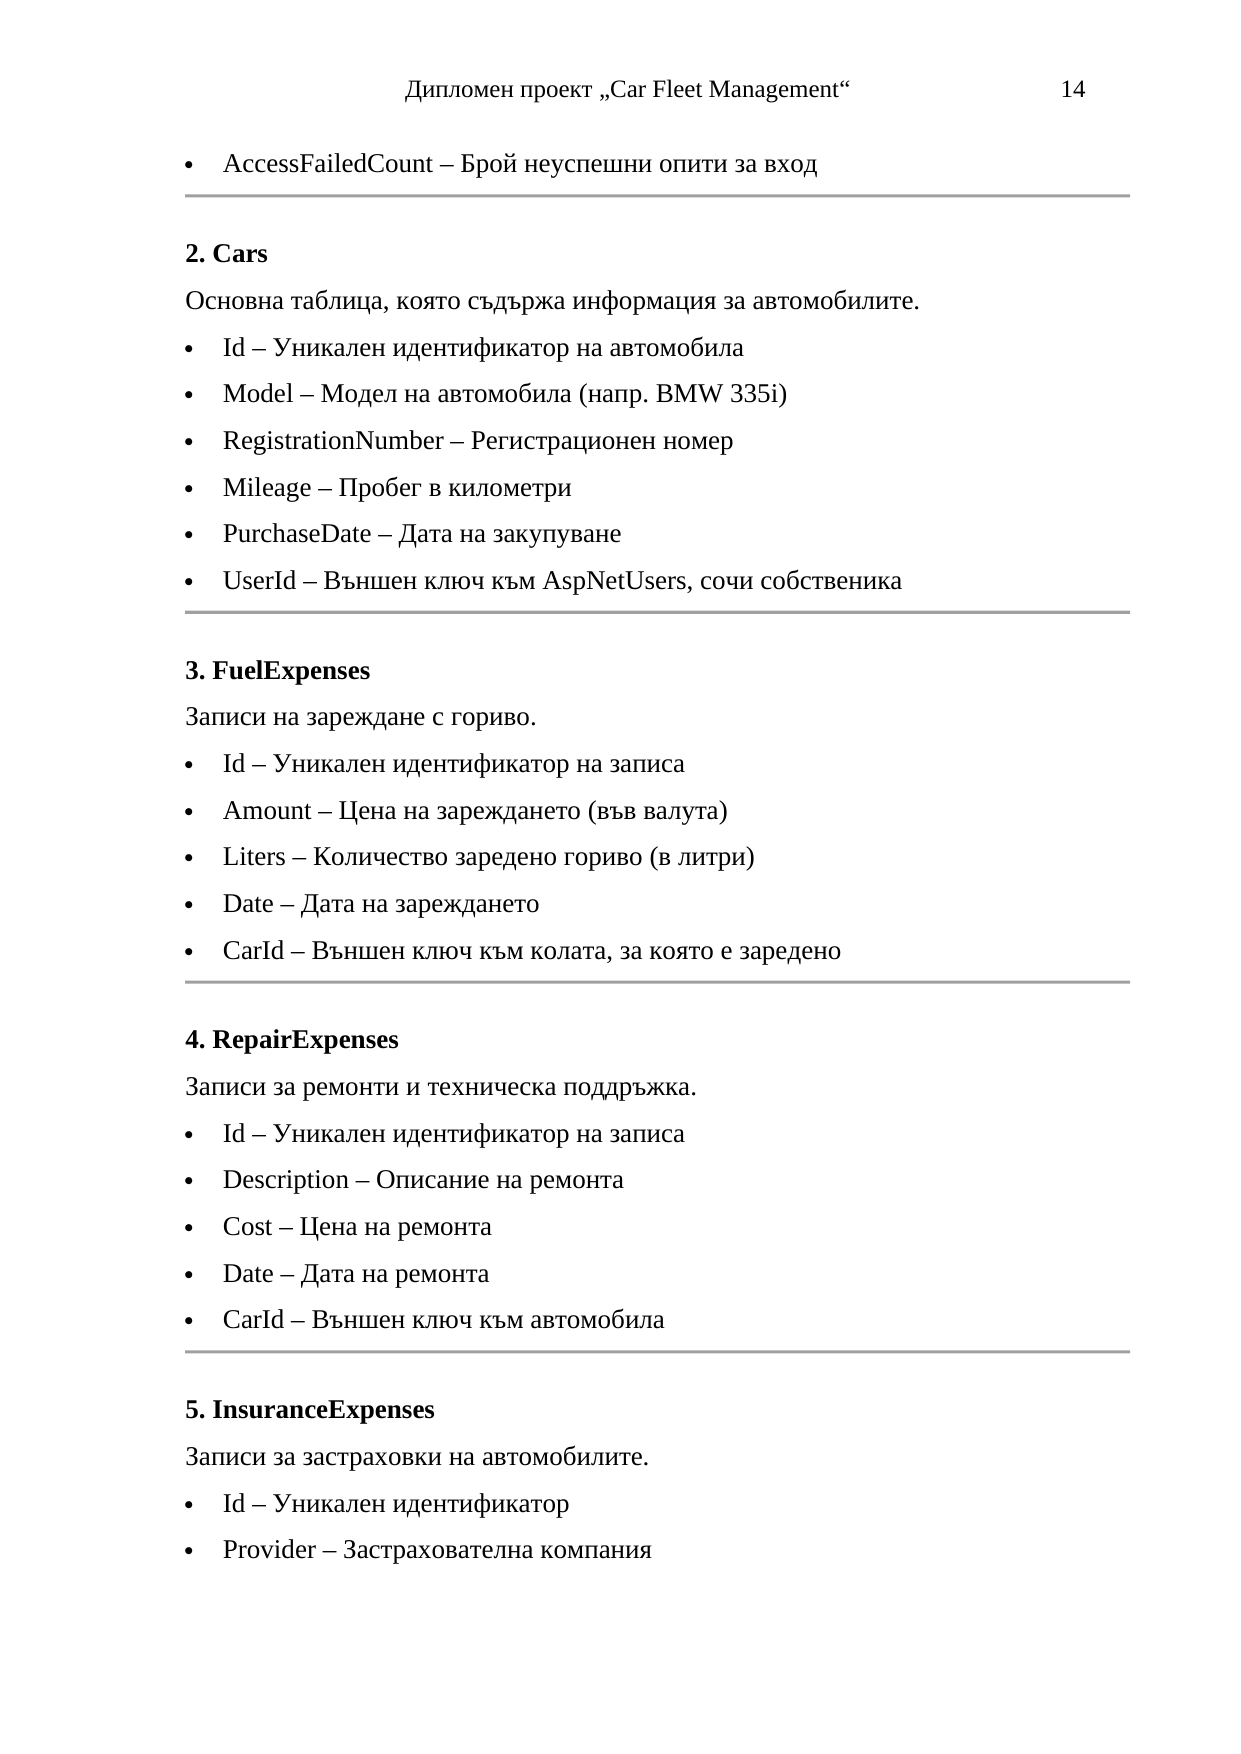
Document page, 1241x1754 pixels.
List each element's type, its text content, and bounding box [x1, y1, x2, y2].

list Model – Модел на автомобила (напр. BMW 335i) [185, 377, 1093, 408]
list 4. RepairExpenses [185, 1024, 1093, 1055]
list Mileage – Пробег в километри [185, 471, 1093, 502]
list Cost – Цена на ремонта [185, 1210, 1093, 1241]
list CarId – Външен ключ към колата, за която е заредено [185, 934, 1093, 965]
list Id – Уникален идентификатор на автомобила [185, 331, 1093, 362]
list Date – Дата на ремонта [185, 1257, 1093, 1288]
list Id – Уникален идентификатор [185, 1487, 1093, 1518]
list Id – Уникален идентификатор на записа [185, 1117, 1093, 1148]
list Date – Дата на зареждането [185, 887, 1093, 918]
list Provider – Застрахователна компания [185, 1533, 1093, 1564]
list RegistrationNumber – Регистрационен номер [185, 424, 1093, 455]
list Id – Уникален идентификатор на записа [185, 747, 1093, 778]
list 2. Cars [185, 237, 1093, 268]
list UserId – Външен ключ към AspNetUsers, сочи собственика [185, 564, 1093, 595]
list 3. FuelExpenses [185, 654, 1093, 685]
list Description – Описание на ремонта [185, 1164, 1093, 1195]
list Записи за ремонти и техническа поддръжка. [185, 1070, 1093, 1101]
list Liters – Количество заредено гориво (в литри) [185, 841, 1093, 872]
list CarId – Външен ключ към автомобила [185, 1304, 1093, 1335]
list 5. InsuranceExpenses [185, 1393, 1093, 1424]
list Записи на зареждане с гориво. [185, 701, 1093, 732]
list Amount – Цена на зареждането (във валута) [185, 794, 1093, 825]
list Записи за застраховки на автомобилите. [185, 1440, 1093, 1471]
list AccessFailedCount – Брой неуспешни опити за вход [185, 148, 1093, 179]
list Основна таблица, която съдържа информация за автомобилите. [185, 284, 1093, 315]
list PurchaseDate – Дата на закупуване [185, 517, 1093, 548]
